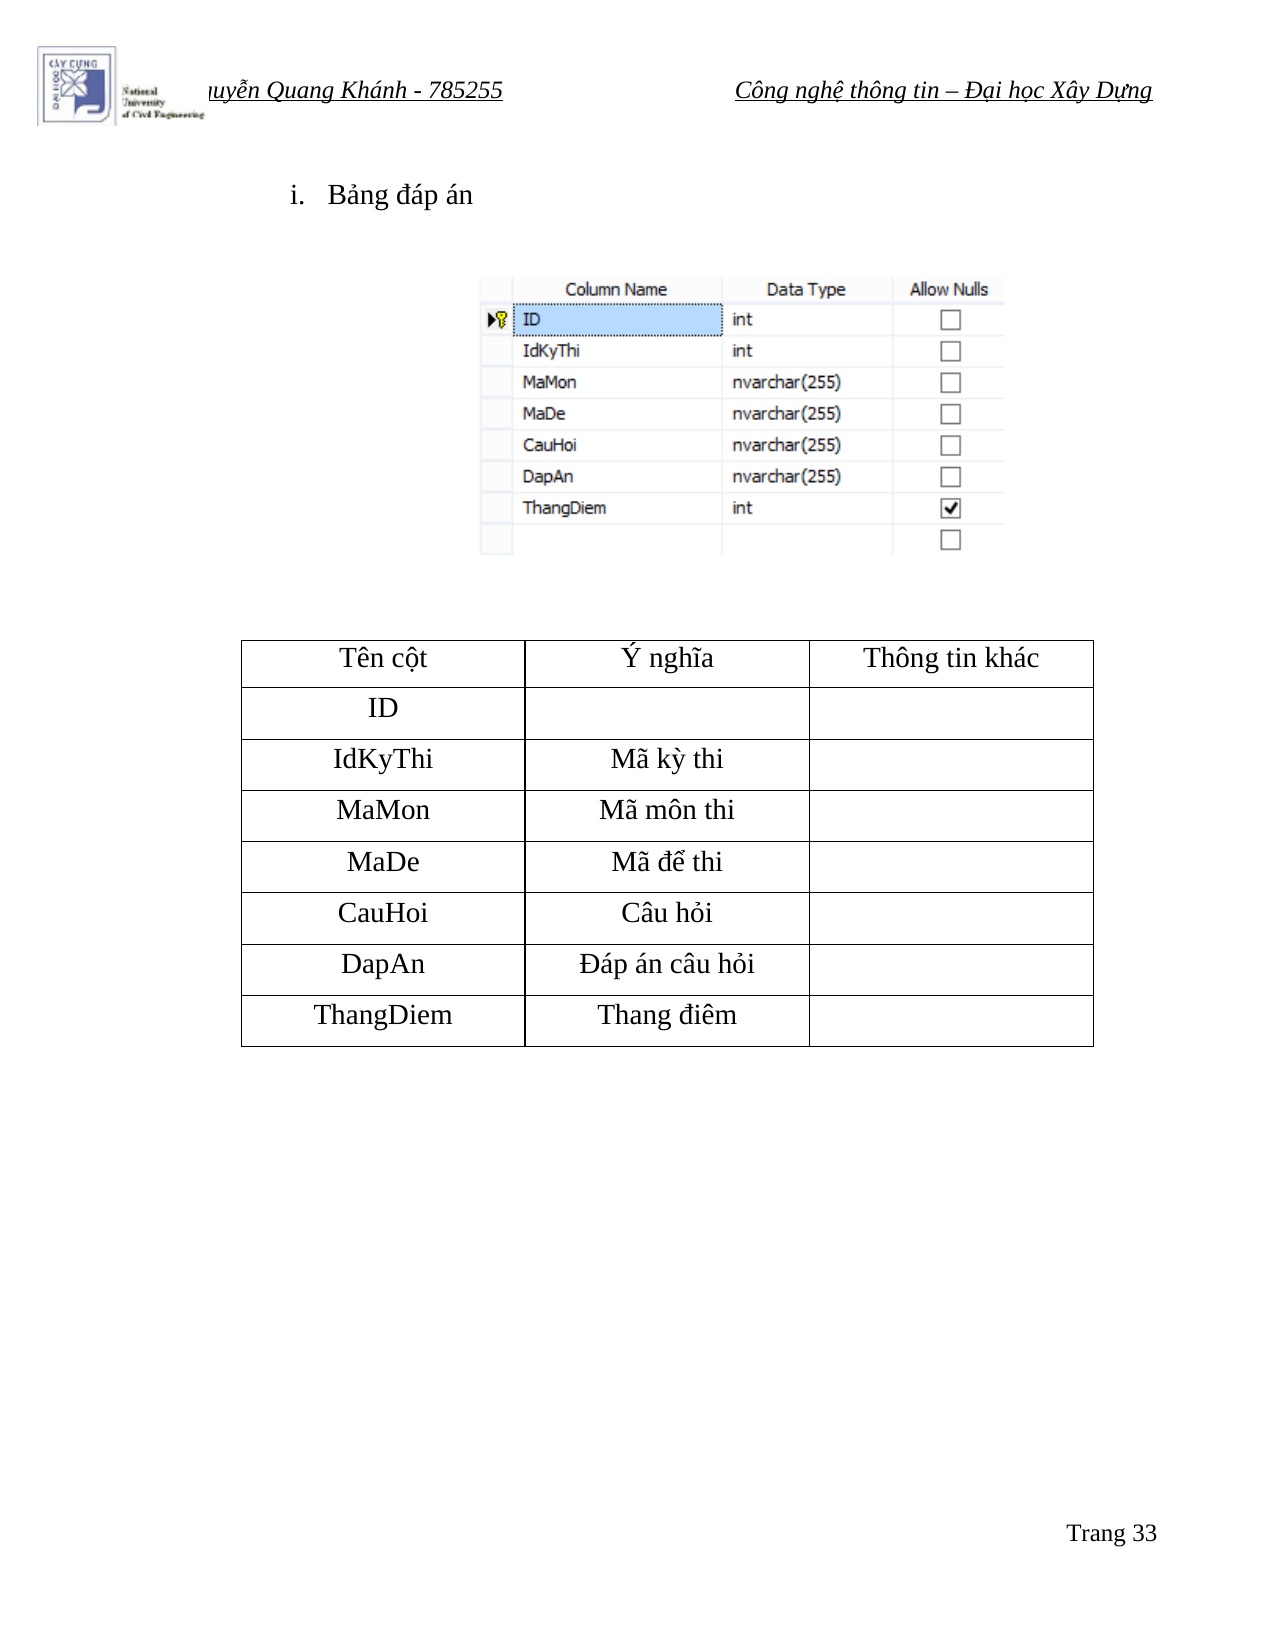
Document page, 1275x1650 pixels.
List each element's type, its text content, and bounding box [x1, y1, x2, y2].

table_cell ID [242, 688, 524, 738]
table_cell Thang điêm [526, 996, 809, 1046]
table_cell IdKyThi [242, 740, 524, 790]
table_cell Câu hỏi [526, 893, 809, 943]
table_header Thông tin khác [810, 641, 1093, 687]
table_cell MaDe [242, 842, 524, 892]
list Bảng đáp án [290, 177, 1157, 211]
table_cell [810, 842, 1093, 892]
table_cell DapAn [242, 945, 524, 995]
table_cell [526, 688, 809, 738]
table_cell Mã để thi [526, 842, 809, 892]
table_cell [810, 688, 1093, 738]
table_cell [810, 740, 1093, 790]
table_cell [810, 893, 1093, 943]
table_cell Mã môn thi [526, 791, 809, 841]
picture [37, 46, 209, 125]
table_cell [810, 996, 1093, 1046]
table_cell ThangDiem [242, 996, 524, 1046]
table_header Tên cột [242, 641, 524, 687]
table_cell Đáp án câu hỏi [526, 945, 809, 995]
table_cell [810, 945, 1093, 995]
table_cell MaMon [242, 791, 524, 841]
table_header Ý nghĩa [526, 641, 809, 687]
table_cell [810, 791, 1093, 841]
picture [479, 277, 1005, 555]
table_cell CauHoi [242, 893, 524, 943]
table_cell Mã kỳ thi [526, 740, 809, 790]
